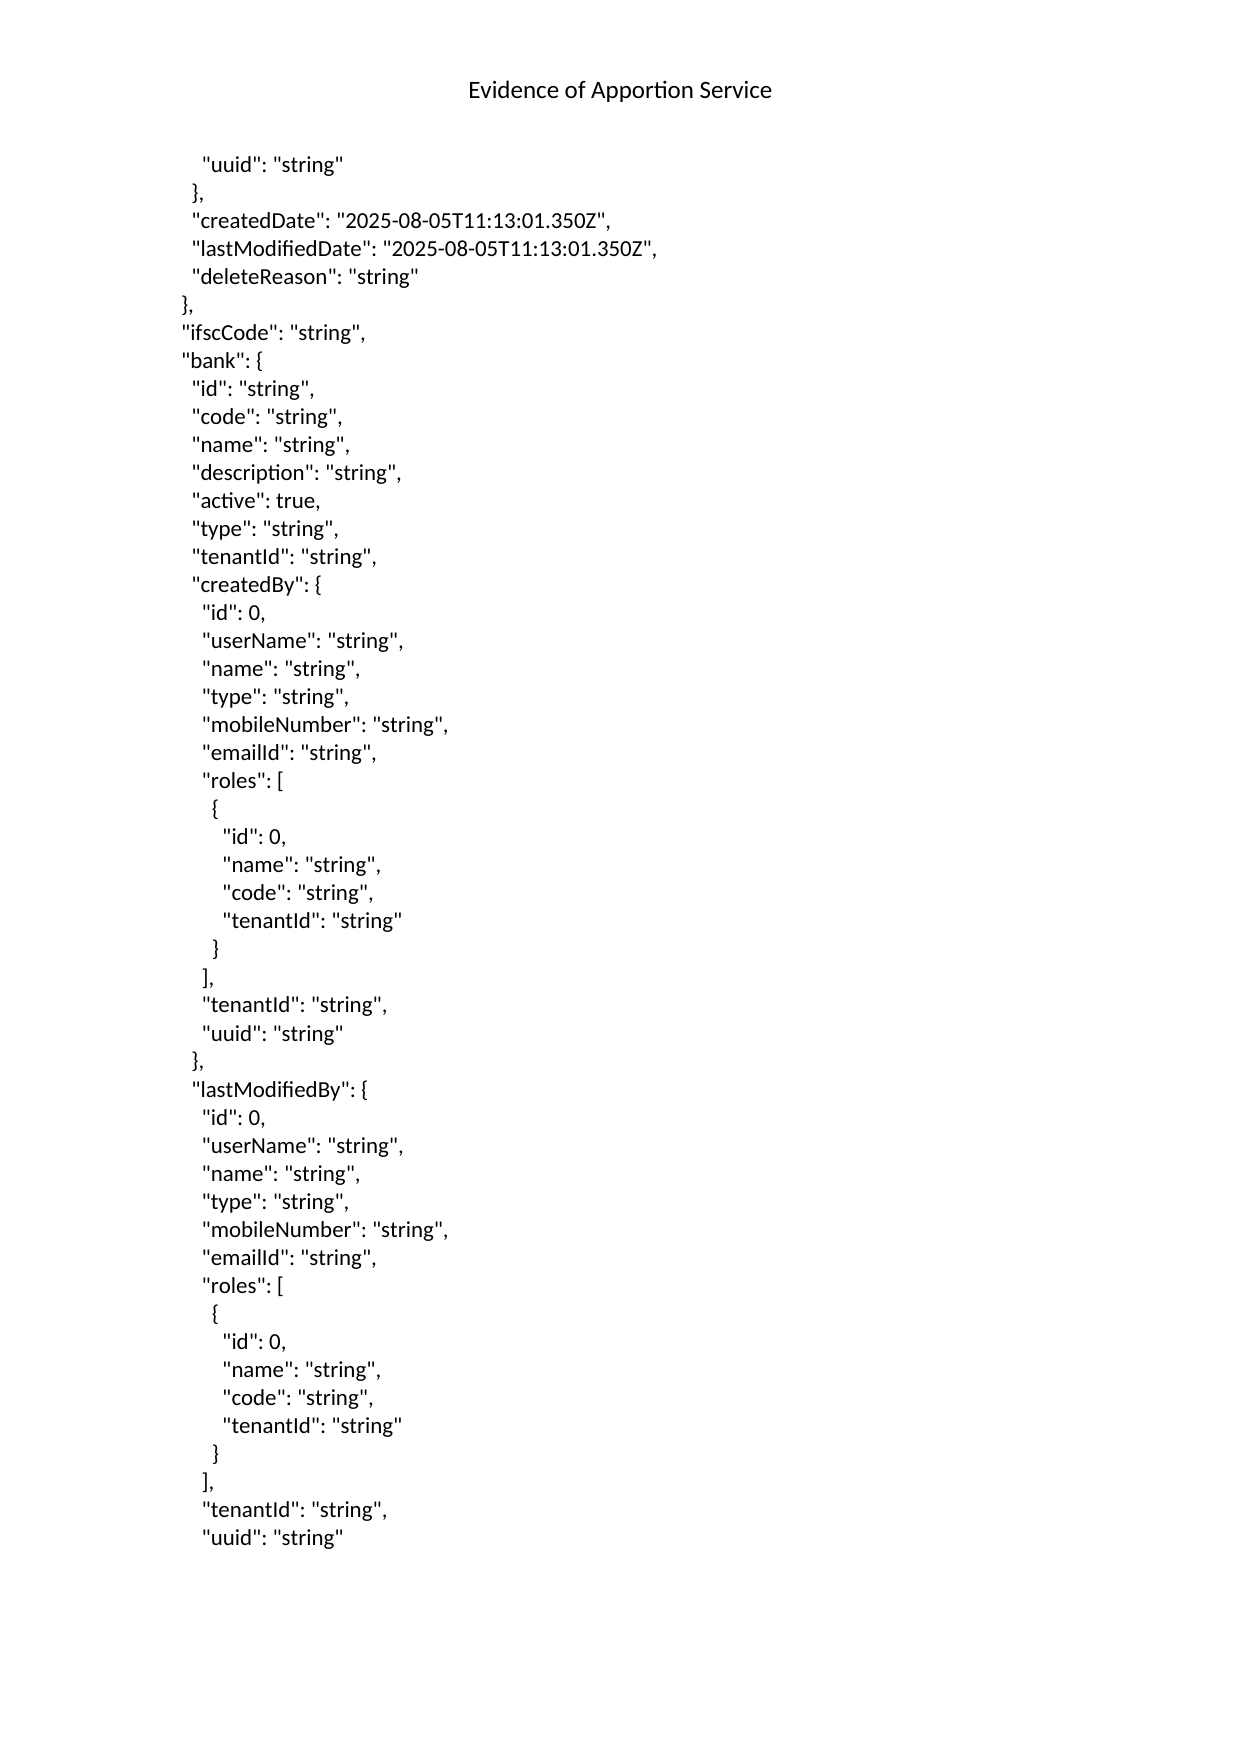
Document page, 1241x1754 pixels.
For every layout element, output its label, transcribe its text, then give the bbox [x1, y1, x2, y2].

text "type": "string", [150, 514, 1090, 542]
text "ifscCode": "string", [150, 318, 1090, 346]
text "tenantId": "string", [150, 1495, 1090, 1523]
text "createdDate": "2025-08-05T11:13:01.350Z", [150, 206, 1090, 234]
text "id": 0, [150, 598, 1090, 626]
text "description": "string", [150, 458, 1090, 486]
text "code": "string", [150, 402, 1090, 430]
text "emailId": "string", [150, 1243, 1090, 1271]
text "tenantId": "string" [150, 907, 1090, 934]
text "createdBy": { [150, 570, 1090, 598]
text ], [150, 1467, 1090, 1495]
text "userName": "string", [150, 1131, 1090, 1159]
text "id": 0, [150, 1327, 1090, 1355]
text "id": "string", [150, 374, 1090, 402]
text { [150, 794, 1090, 822]
text } [150, 1439, 1090, 1467]
text "bank": { [150, 346, 1090, 374]
text "roles": [ [150, 766, 1090, 794]
text "emailId": "string", [150, 738, 1090, 766]
text { [150, 1299, 1090, 1327]
text "name": "string", [150, 1159, 1090, 1187]
text "tenantId": "string" [150, 1411, 1090, 1439]
text "id": 0, [150, 1103, 1090, 1131]
text }, [150, 1047, 1090, 1075]
text "name": "string", [150, 654, 1090, 682]
text "mobileNumber": "string", [150, 1215, 1090, 1243]
text "deleteReason": "string" [150, 262, 1090, 290]
text "uuid": "string" [150, 1523, 1090, 1551]
text }, [150, 290, 1090, 318]
text "uuid": "string" [150, 1019, 1090, 1047]
text }, [150, 178, 1090, 206]
text ], [150, 963, 1090, 991]
text "active": true, [150, 486, 1090, 514]
text "roles": [ [150, 1271, 1090, 1299]
text "name": "string", [150, 1355, 1090, 1383]
text "code": "string", [150, 878, 1090, 907]
text "lastModifiedBy": { [150, 1075, 1090, 1103]
text "name": "string", [150, 851, 1090, 878]
text "lastModifiedDate": "2025-08-05T11:13:01.350Z", [150, 234, 1090, 262]
text } [150, 934, 1090, 963]
text "code": "string", [150, 1383, 1090, 1411]
text "uuid": "string" [150, 150, 1090, 178]
text "tenantId": "string", [150, 542, 1090, 570]
text "type": "string", [150, 1187, 1090, 1215]
text "mobileNumber": "string", [150, 710, 1090, 738]
text "tenantId": "string", [150, 991, 1090, 1019]
text "type": "string", [150, 682, 1090, 710]
text "id": 0, [150, 822, 1090, 851]
text "name": "string", [150, 430, 1090, 458]
text "userName": "string", [150, 626, 1090, 654]
